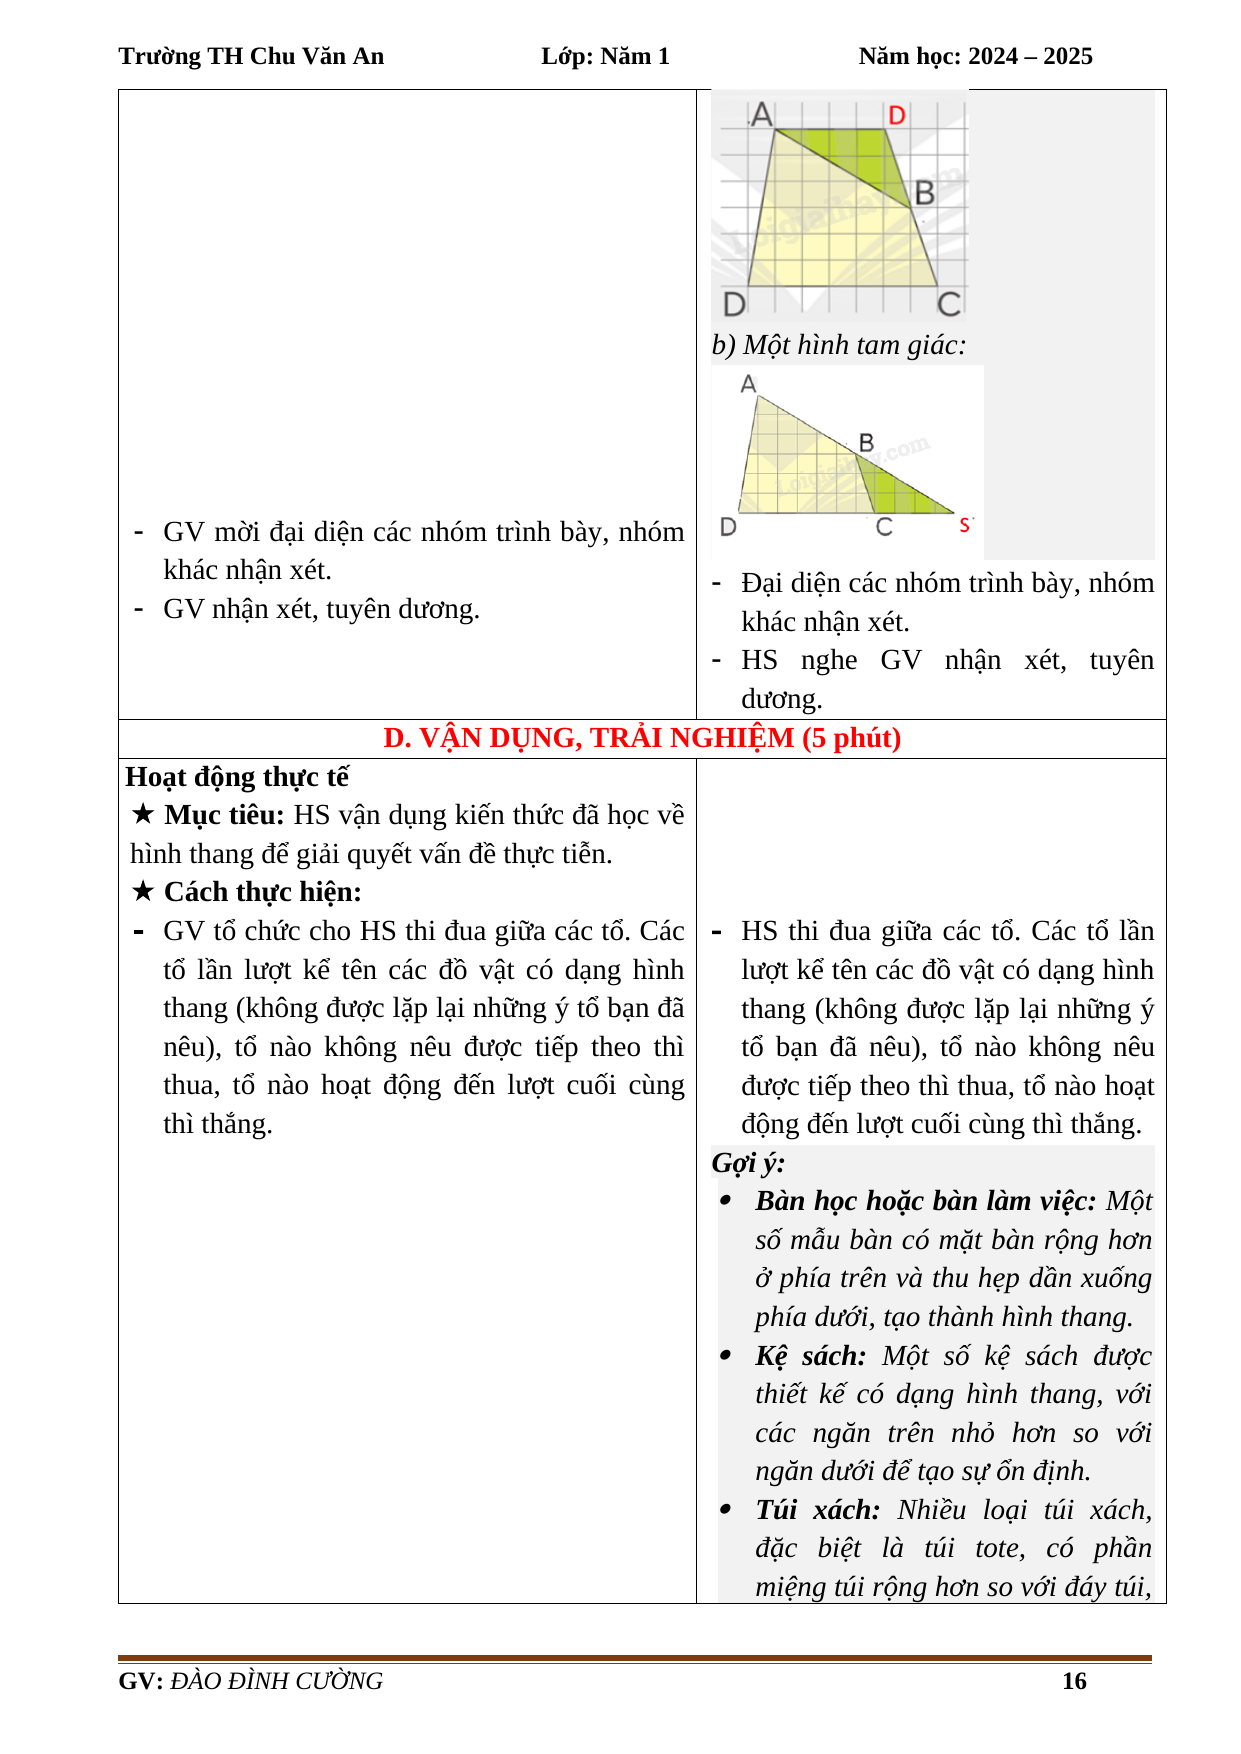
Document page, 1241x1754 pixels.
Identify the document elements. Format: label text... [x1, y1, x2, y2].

picture [711, 89, 969, 322]
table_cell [119, 90, 696, 719]
table_cell D. VẬN DỤNG, TRẢI NGHIỆM (5 phút) [119, 720, 1166, 758]
picture [711, 365, 985, 561]
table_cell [697, 90, 1166, 719]
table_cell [697, 759, 1166, 1603]
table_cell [119, 759, 696, 1603]
